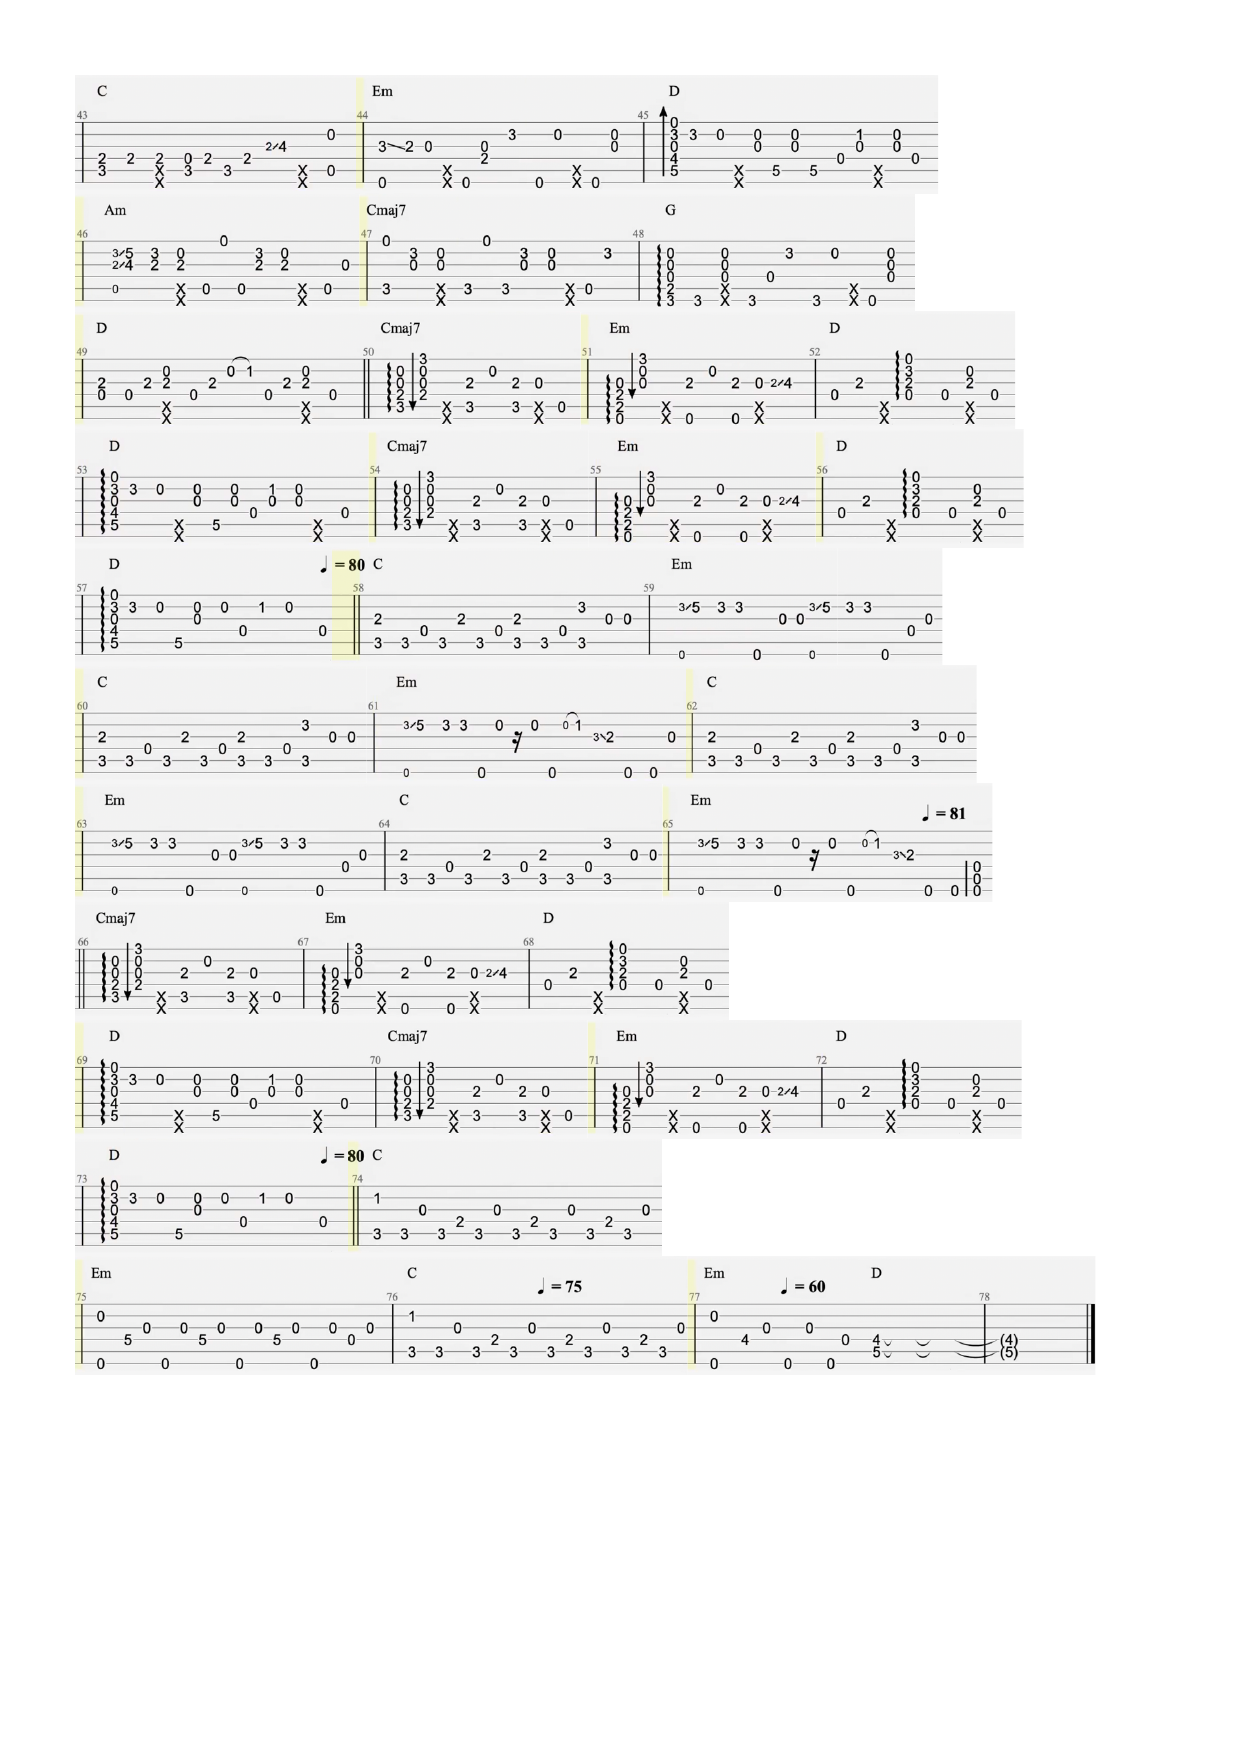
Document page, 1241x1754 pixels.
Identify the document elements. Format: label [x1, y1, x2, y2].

picture [75, 75, 1096, 1375]
